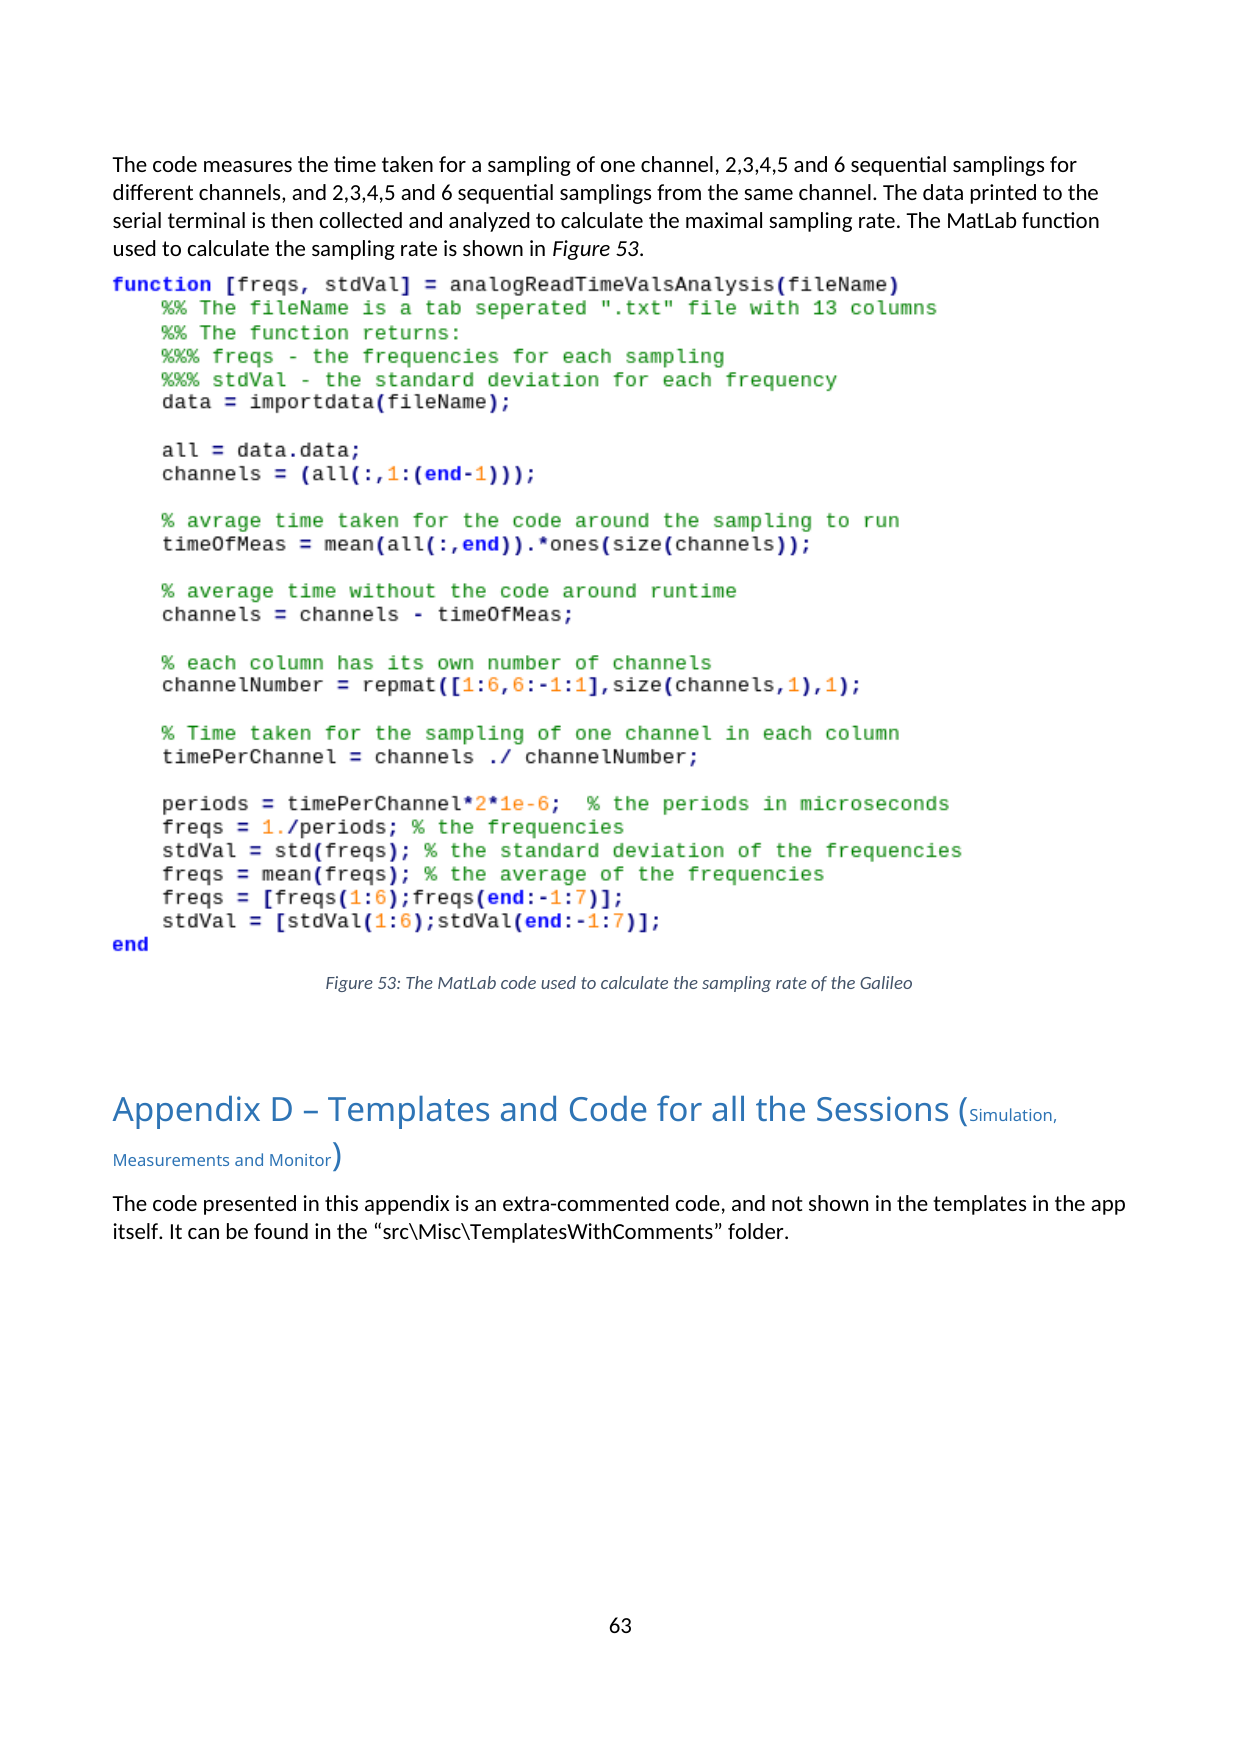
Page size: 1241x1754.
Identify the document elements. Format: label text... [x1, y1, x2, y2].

subtitle Appendix D – Templates and Code for all the Sessions (Simulation, Measurements and Monitor) [112, 1086, 1128, 1176]
text The code measures the time taken for a sampling of one channel, 2,3,4,5 and 6 sequential samplings for different channels, and 2,3,4,5 and 6 sequential samplings from the same channel. The data printed to the serial terminal is then collected and analyzed to calculate the maximal sampling rate. The MatLab function used to calculate the sampling rate is shown in Figure 53. [112, 150, 1128, 262]
text The code presented in this appendix is an extra-commented code, and not shown in the templates in the app itself. It can be found in the “src\Misc\TemplatesWithComments” folder. [112, 1189, 1128, 1245]
